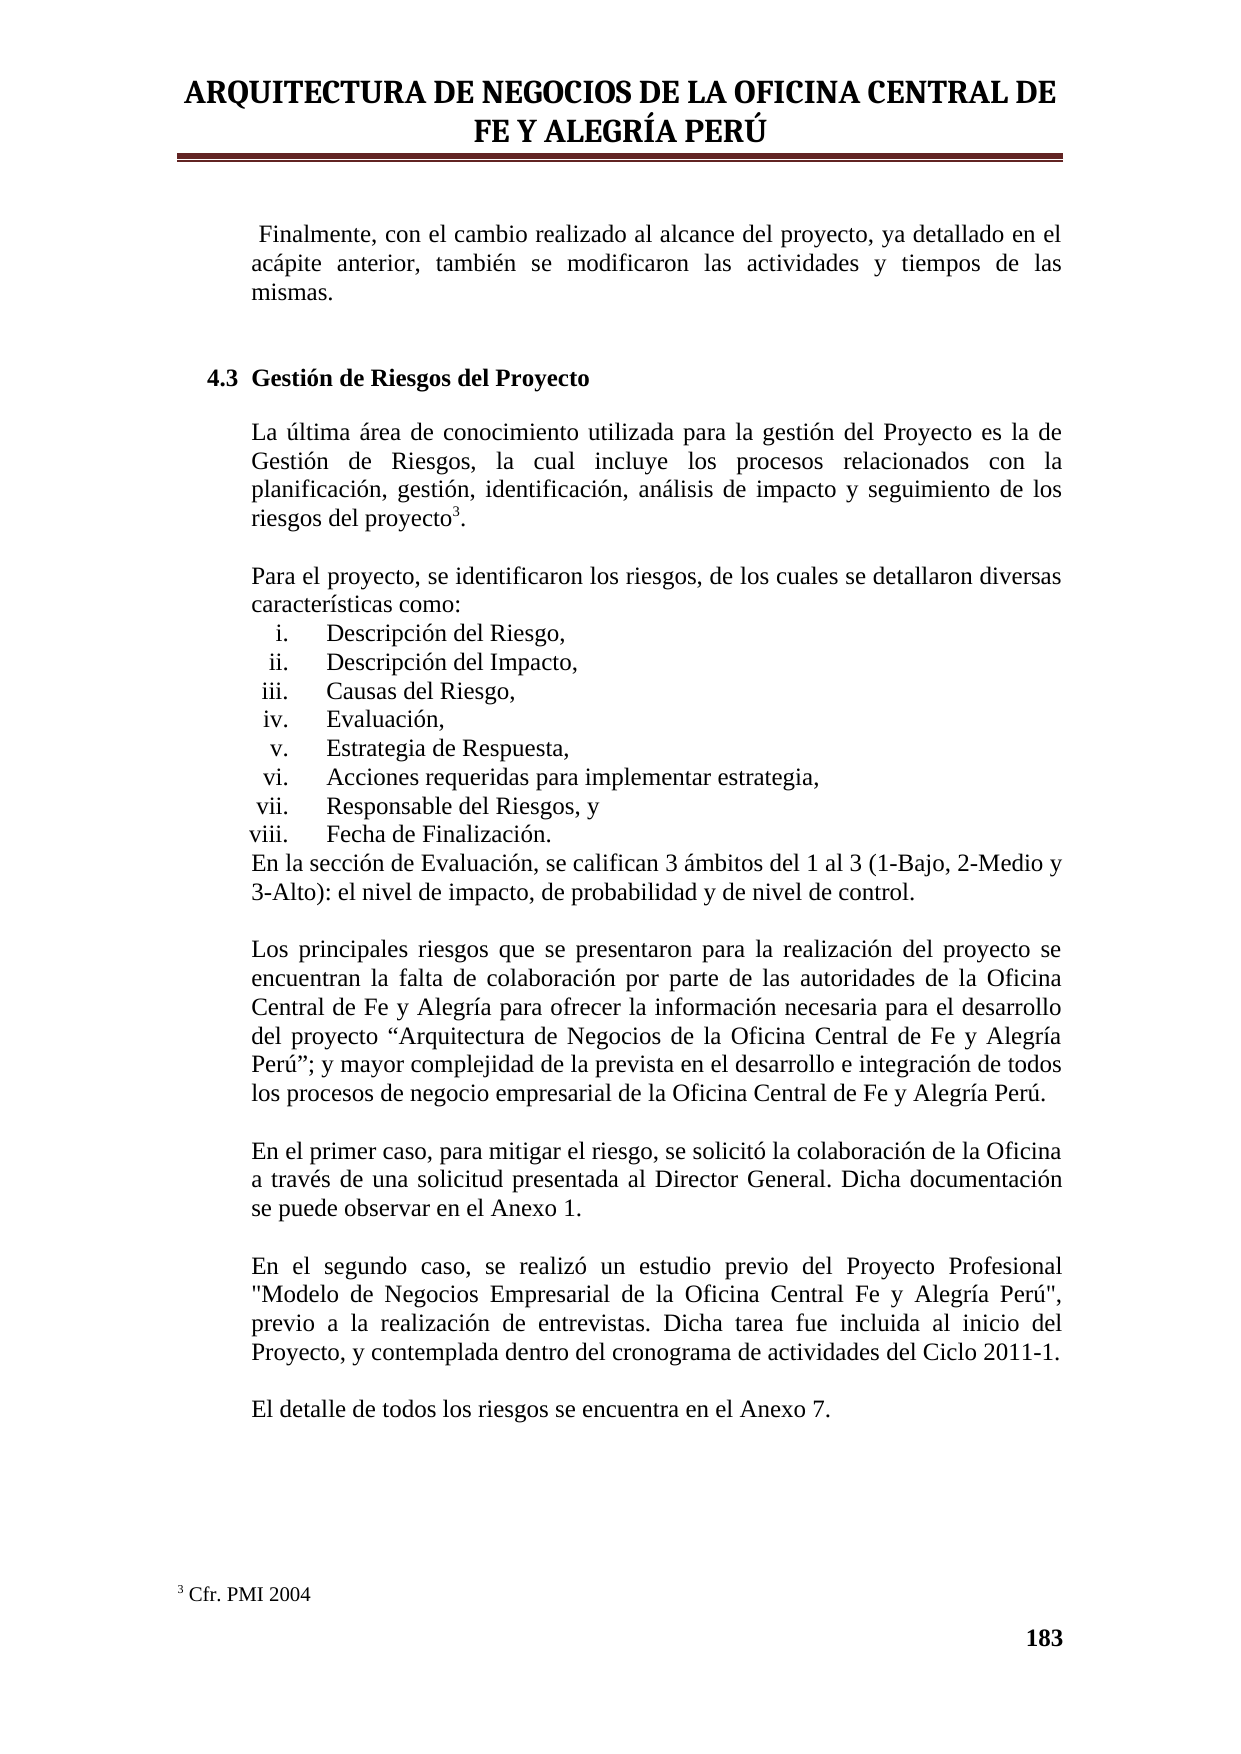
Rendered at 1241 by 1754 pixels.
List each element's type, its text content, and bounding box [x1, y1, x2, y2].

list Descripción del Riesgo, [288, 618, 1063, 647]
text La última área de conocimiento utilizada para la gestión del Proyecto es la de Gestión de Riesgos, la cual incluye los procesos relacionados con la planificación, gestión, identificación, análisis de impacto y seguimiento de los riesgos del proyecto. [251, 417, 1063, 532]
text El detalle de todos los riesgos se encuentra en el Anexo 7. [251, 1394, 1063, 1423]
list Acciones requeridas para implementar estrategia, [288, 762, 1063, 791]
text En la sección de Evaluación, se califican 3 ámbitos del 1 al 3 (1-Bajo, 2-Medio y 3-Alto): el nivel de impacto, de probabilidad y de nivel de control. [251, 848, 1063, 906]
list Responsable del Riesgos, y [288, 791, 1063, 819]
list Gestión de Riesgos del Proyecto [207, 363, 1063, 392]
list Descripción del Impacto, [288, 647, 1063, 676]
text Los principales riesgos que se presentaron para la realización del proyecto se encuentran la falta de colaboración por parte de las autoridades de la Oficina Central de Fe y Alegría para ofrecer la información necesaria para el desarrollo del proyecto “Arquitectura de Negocios de la Oficina Central de Fe y Alegría Perú”; y mayor complejidad de la prevista en el desarrollo e integración de todos los procesos de negocio empresarial de la Oficina Central de Fe y Alegría Perú. [251, 934, 1063, 1107]
list Fecha de Finalización. [288, 819, 1063, 848]
text Finalmente, con el cambio realizado al alcance del proyecto, ya detallado en el acápite anterior, también se modificaron las actividades y tiempos de las mismas. [251, 219, 1063, 306]
text En el primer caso, para mitigar el riesgo, se solicitó la colaboración de la Oficina a través de una solicitud presentada al Director General. Dicha documentación se puede observar en el Anexo 1. [251, 1136, 1063, 1222]
list Estrategia de Respuesta, [288, 733, 1063, 762]
text En el segundo caso, se realizó un estudio previo del Proyecto Profesional "Modelo de Negocios Empresarial de la Oficina Central Fe y Alegría Perú", previo a la realización de entrevistas. Dicha tarea fue incluida al inicio del Proyecto, y contemplada dentro del cronograma de actividades del Ciclo 2011-1. [251, 1251, 1063, 1366]
text Para el proyecto, se identificaron los riesgos, de los cuales se detallaron diversas características como: [251, 561, 1063, 618]
list Causas del Riesgo, [288, 676, 1063, 704]
list Evaluación, [288, 704, 1063, 733]
